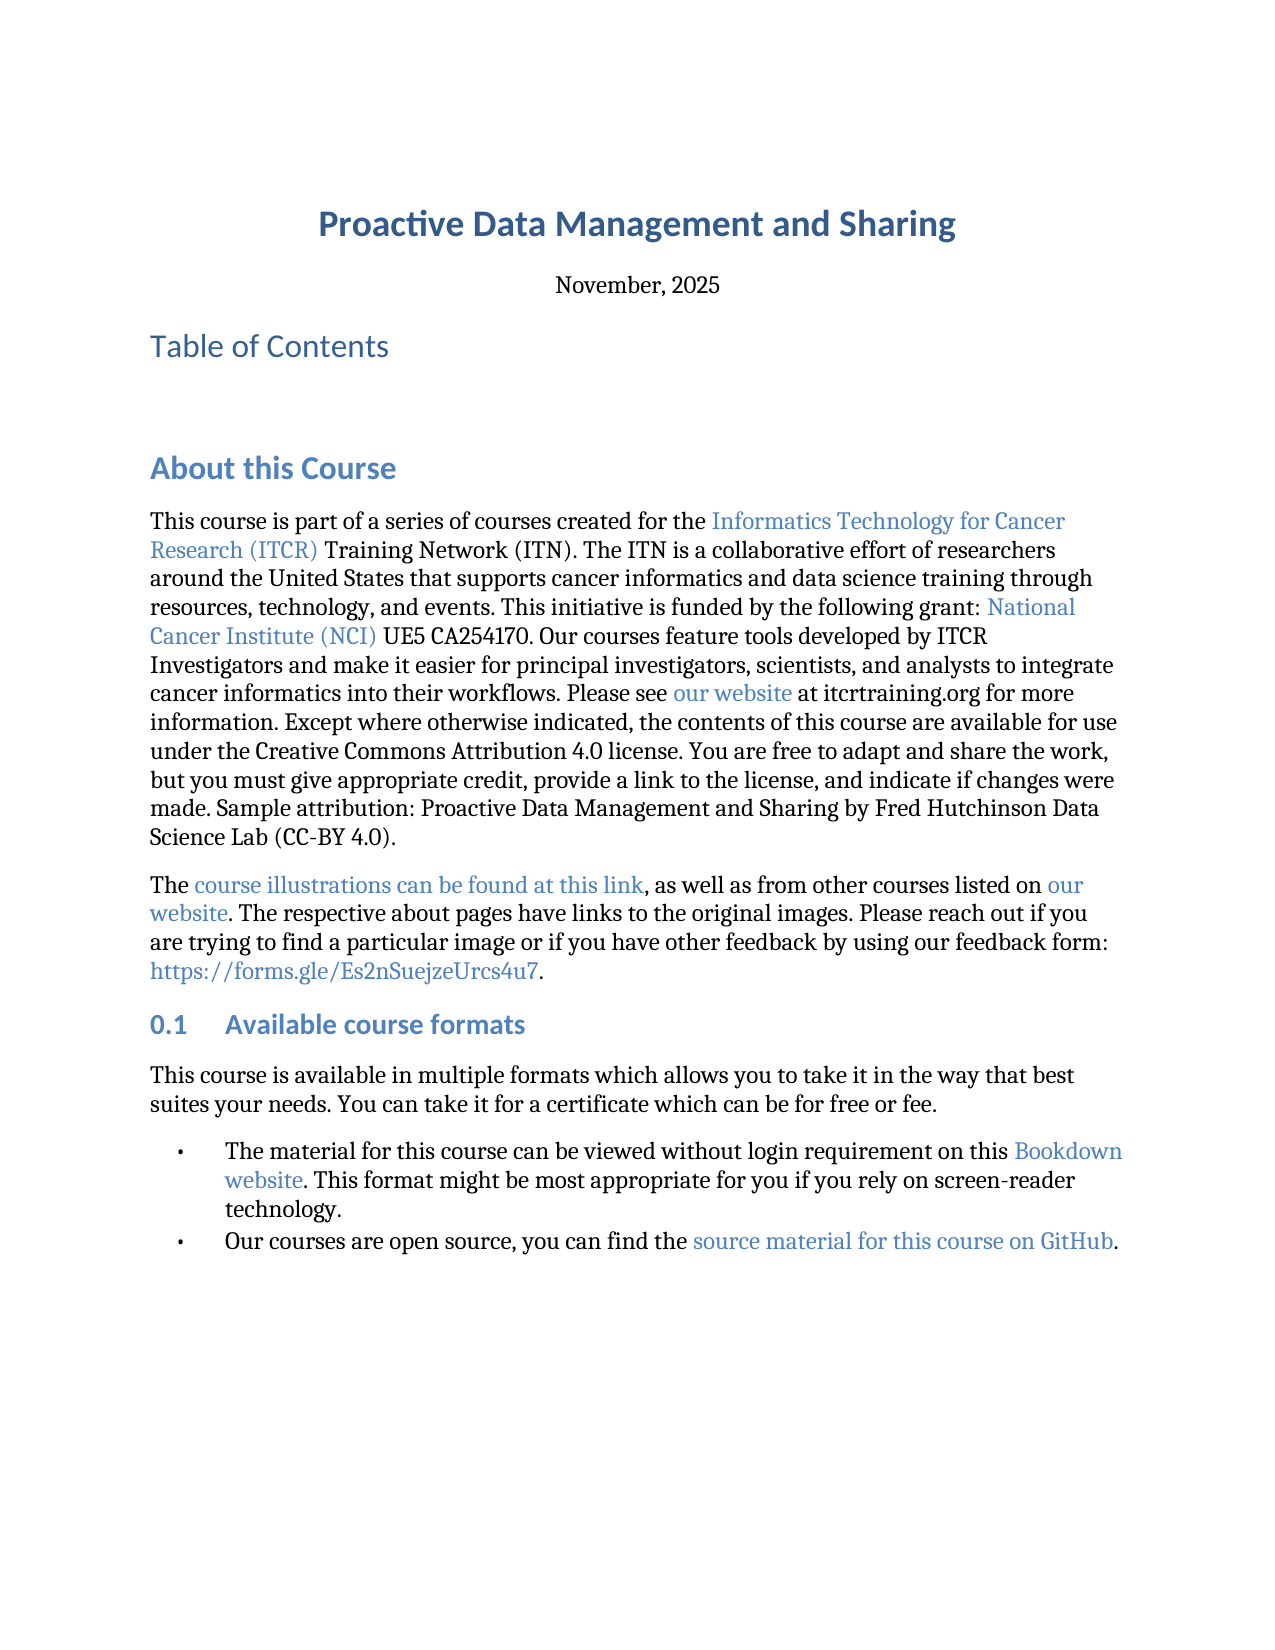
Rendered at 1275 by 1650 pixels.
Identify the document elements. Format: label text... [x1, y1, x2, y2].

list Our courses are open source, you can find the source material for this course on GitHub. [175, 1227, 1125, 1256]
title Proactive Data Management and Sharing [150, 200, 1125, 246]
subtitle 0.1 Available course formats [150, 1006, 1125, 1042]
text The course illustrations can be found at this link, as well as from other courses listed on our website. The respective about pages have links to the original images. Please reach out if you are trying to find a particular image or if you have other feedback by using our feedback form: https://forms.gle/Es2nSuejzeUrcs4u7. [150, 871, 1125, 986]
text This course is available in multiple formats which allows you to take it in the way that best suites your needs. You can take it for a certificate which can be for free or fee. [150, 1061, 1125, 1118]
text November, 2025 [150, 271, 1125, 299]
text This course is part of a series of courses created for the Informatics Technology for Cancer Research (ITCR) Training Network (ITN). The ITN is a collaborative effort of researchers around the United States that supports cancer informatics and data science training through resources, technology, and events. This initiative is funded by the following grant: National Cancer Institute (NCI) UE5 CA254170. Our courses feature tools developed by ITCR Investigators and make it easier for principal investigators, scientists, and analysts to integrate cancer informatics into their workflows. Please see our website at itcrtraining.org for more information. Except where otherwise indicated, the contents of this course are available for use under the Creative Commons Attribution 4.0 license. You are free to adapt and share the work, but you must give appropriate credit, provide a link to the license, and indicate if changes were made. Sample attribution: Proactive Data Management and Sharing by Fred Hutchinson Data Science Lab (CC-BY 4.0). [150, 507, 1125, 852]
list The material for this course can be viewed without login requirement on this Bookdown website. This format might be most appropriate for you if you rely on screen-reader technology. [175, 1137, 1125, 1223]
subtitle About this Course [150, 447, 1125, 488]
